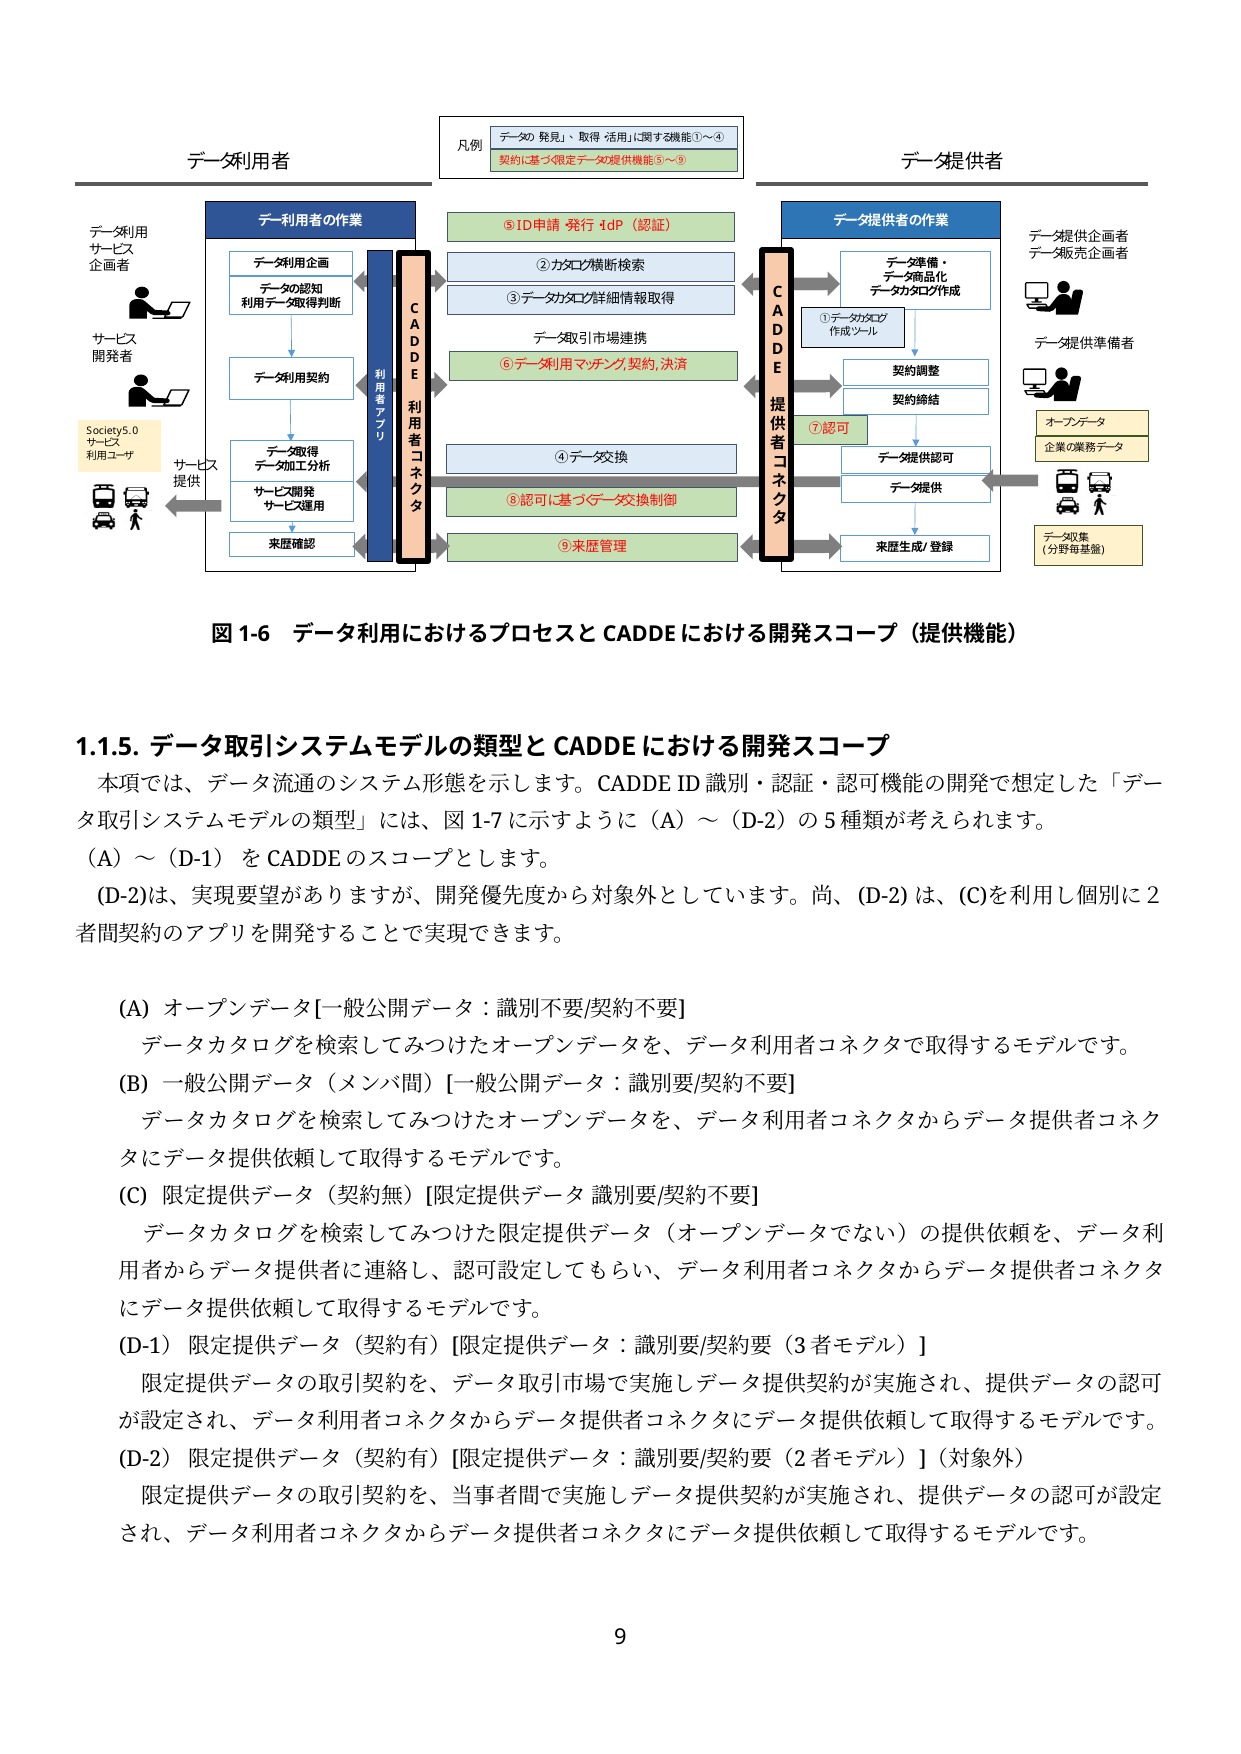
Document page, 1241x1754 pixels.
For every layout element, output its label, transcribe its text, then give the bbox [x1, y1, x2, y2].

text 本項では、データ流通のシステム形態を示します。CADDE ID識別・認証・認可機能の開発で想定した「データ取引システムモデルの類型」には、図 1-7に示すように（A）～（D-2）の5種類が考えられます。 [75, 763, 1165, 838]
list データカタログを検索してみつけた限定提供データ（オープンデータでない）の提供依頼を、データ利用者からデータ提供者に連絡し、認可設定してもらい、データ利用者コネクタからデータ提供者コネクタにデータ提供依頼して取得するモデルです。 [75, 1213, 1165, 1325]
list データカタログを検索してみつけたオープンデータを、データ利用者コネクタからデータ提供者コネクタにデータ提供依頼して取得するモデルです。 [119, 1100, 1165, 1175]
list オープンデータ[一般公開データ：識別不要/契約不要] [119, 988, 1165, 1025]
list (D-2） 限定提供データ（契約有）[限定提供データ：識別要/契約要（2者モデル）]（対象外） [119, 1438, 1165, 1475]
text （A）～（D-1） をCADDEのスコープとします。 [75, 838, 1165, 875]
list 限定提供データの取引契約を、データ取引市場で実施しデータ提供契約が実施され、提供データの認可が設定され、データ利用者コネクタからデータ提供者コネクタにデータ提供依頼して取得するモデルです。 [119, 1363, 1165, 1438]
list 一般公開データ（メンバ間）[一般公開データ：識別要/契約不要] [119, 1063, 1165, 1100]
text (D-2)は、実現要望がありますが、開発優先度から対象外としています。尚、(D-2) は、(C)を利用し個別に２者間契約のアプリを開発することで実現できます。 [75, 875, 1165, 950]
list (D-1） 限定提供データ（契約有）[限定提供データ：識別要/契約要（3者モデル）] [119, 1325, 1165, 1363]
list 限定提供データ（契約無）[限定提供データ 識別要/契約不要] [119, 1175, 1165, 1213]
list データカタログを検索してみつけたオープンデータを、データ利用者コネクタで取得するモデルです。 [119, 1025, 1165, 1063]
subtitle データ取引システムモデルの類型とCADDEにおける開発スコープ [75, 725, 1165, 763]
list 限定提供データの取引契約を、当事者間で実施しデータ提供契約が実施され、提供データの認可が設定され、データ利用者コネクタからデータ提供者コネクタにデータ提供依頼して取得するモデルです。 [119, 1475, 1165, 1550]
